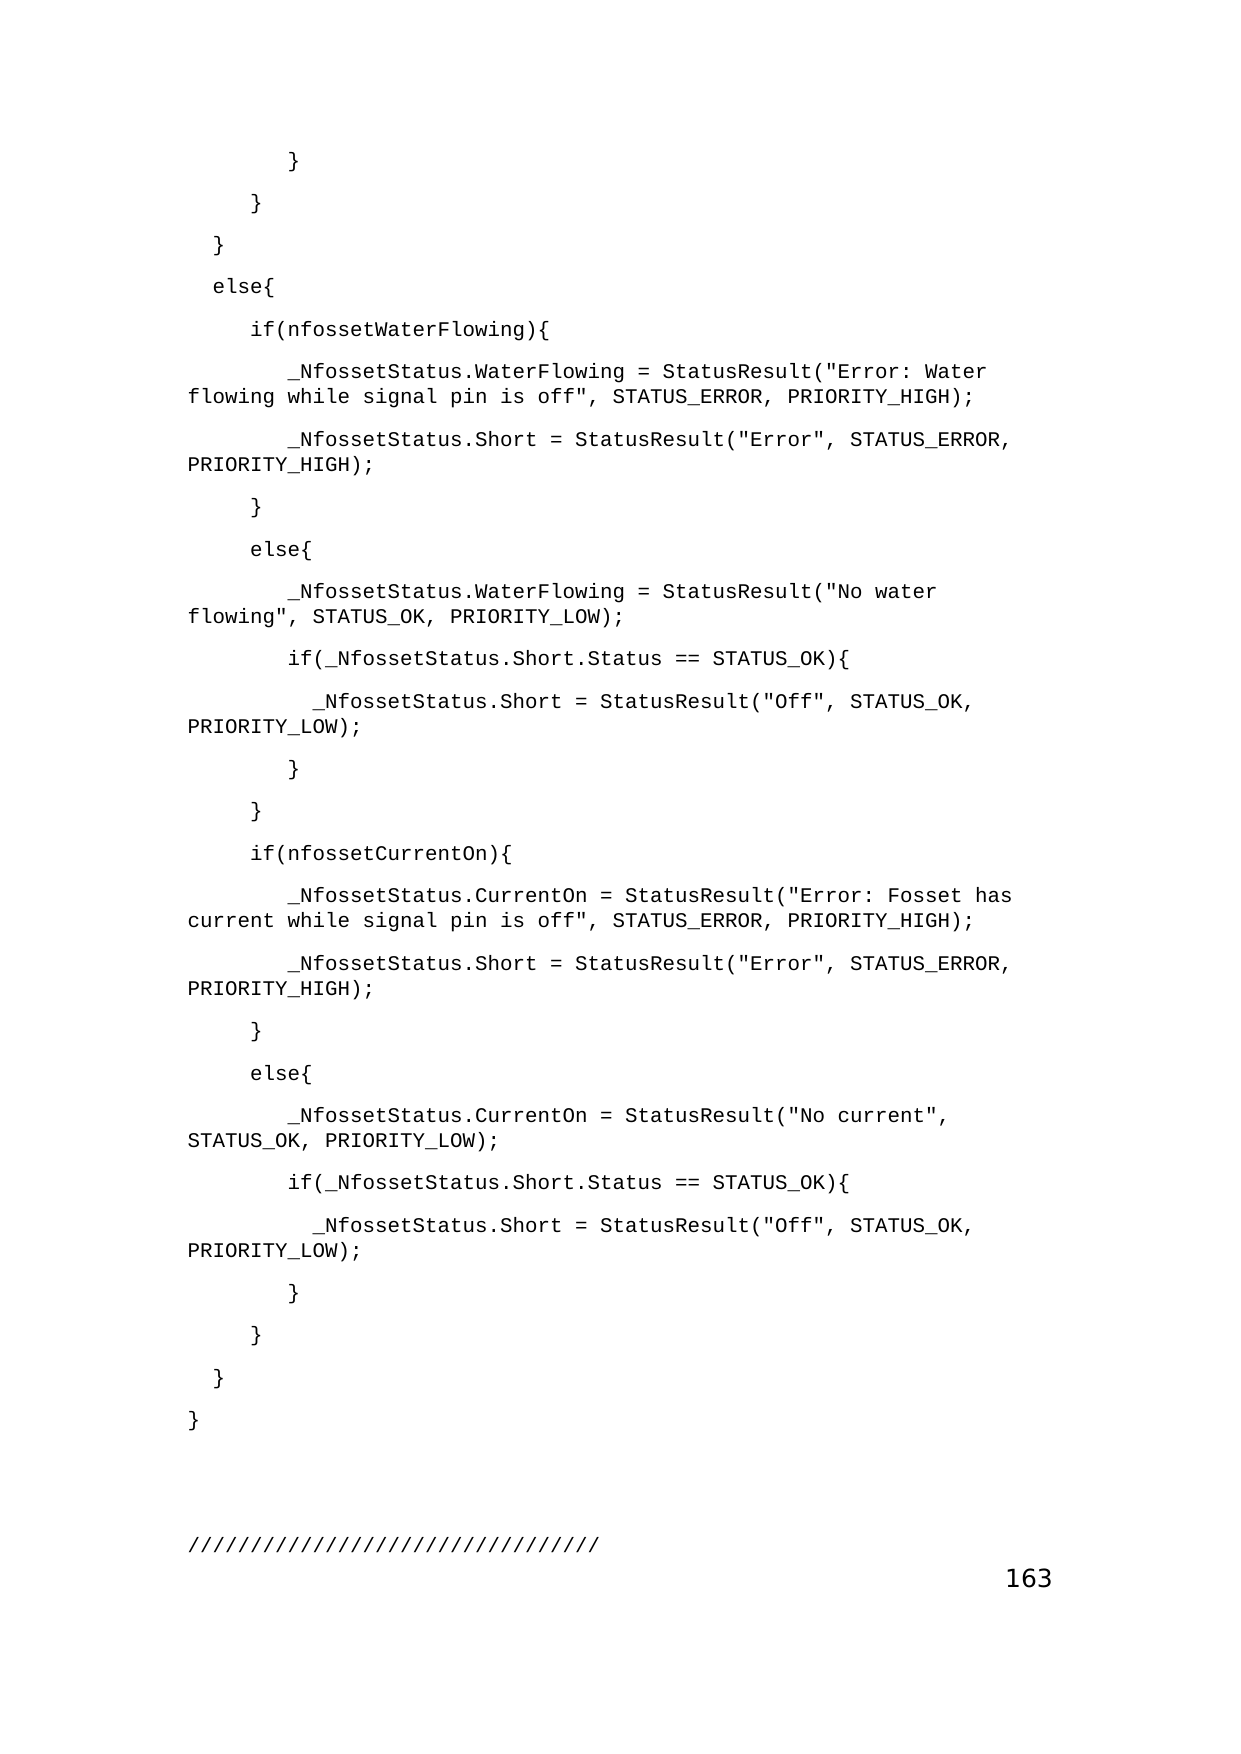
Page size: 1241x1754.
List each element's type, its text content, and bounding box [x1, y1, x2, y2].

text _NfossetStatus.Short = StatusResult("Off", STATUS_OK, PRIORITY_LOW); [187, 1214, 1053, 1264]
text } [187, 496, 1053, 520]
text } [187, 192, 1053, 216]
text _NfossetStatus.Short = StatusResult("Error", STATUS_ERROR, PRIORITY_HIGH); [187, 953, 1053, 1002]
text _NfossetStatus.Short = StatusResult("Error", STATUS_ERROR, PRIORITY_HIGH); [187, 429, 1053, 478]
text else{ [187, 538, 1053, 562]
text if(nfossetWaterFlowing){ [187, 319, 1053, 342]
text _NfossetStatus.WaterFlowing = StatusResult("No water flowing", STATUS_OK, PRIORITY_LOW); [187, 581, 1053, 630]
text _NfossetStatus.CurrentOn = StatusResult("No current", STATUS_OK, PRIORITY_LOW); [187, 1105, 1053, 1154]
text } [187, 150, 1053, 174]
text if(_NfossetStatus.Short.Status == STATUS_OK){ [187, 648, 1053, 672]
text } [187, 801, 1053, 824]
text } [187, 1020, 1053, 1044]
text _NfossetStatus.CurrentOn = StatusResult("Error: Fosset has current while signal pin is off", STATUS_ERROR, PRIORITY_HIGH); [187, 885, 1053, 934]
text ///////////////////////////////// [187, 1535, 1053, 1559]
text if(nfossetCurrentOn){ [187, 843, 1053, 866]
text } [187, 1409, 1053, 1432]
text } [187, 1324, 1053, 1348]
text } [187, 1282, 1053, 1306]
text else{ [187, 1062, 1053, 1086]
text else{ [187, 277, 1053, 300]
text } [187, 234, 1053, 258]
text if(_NfossetStatus.Short.Status == STATUS_OK){ [187, 1172, 1053, 1196]
text } [187, 1367, 1053, 1390]
text _NfossetStatus.Short = StatusResult("Off", STATUS_OK, PRIORITY_LOW); [187, 691, 1053, 740]
text _NfossetStatus.WaterFlowing = StatusResult("Error: Water flowing while signal pin is off", STATUS_ERROR, PRIORITY_HIGH); [187, 361, 1053, 410]
text } [187, 758, 1053, 782]
